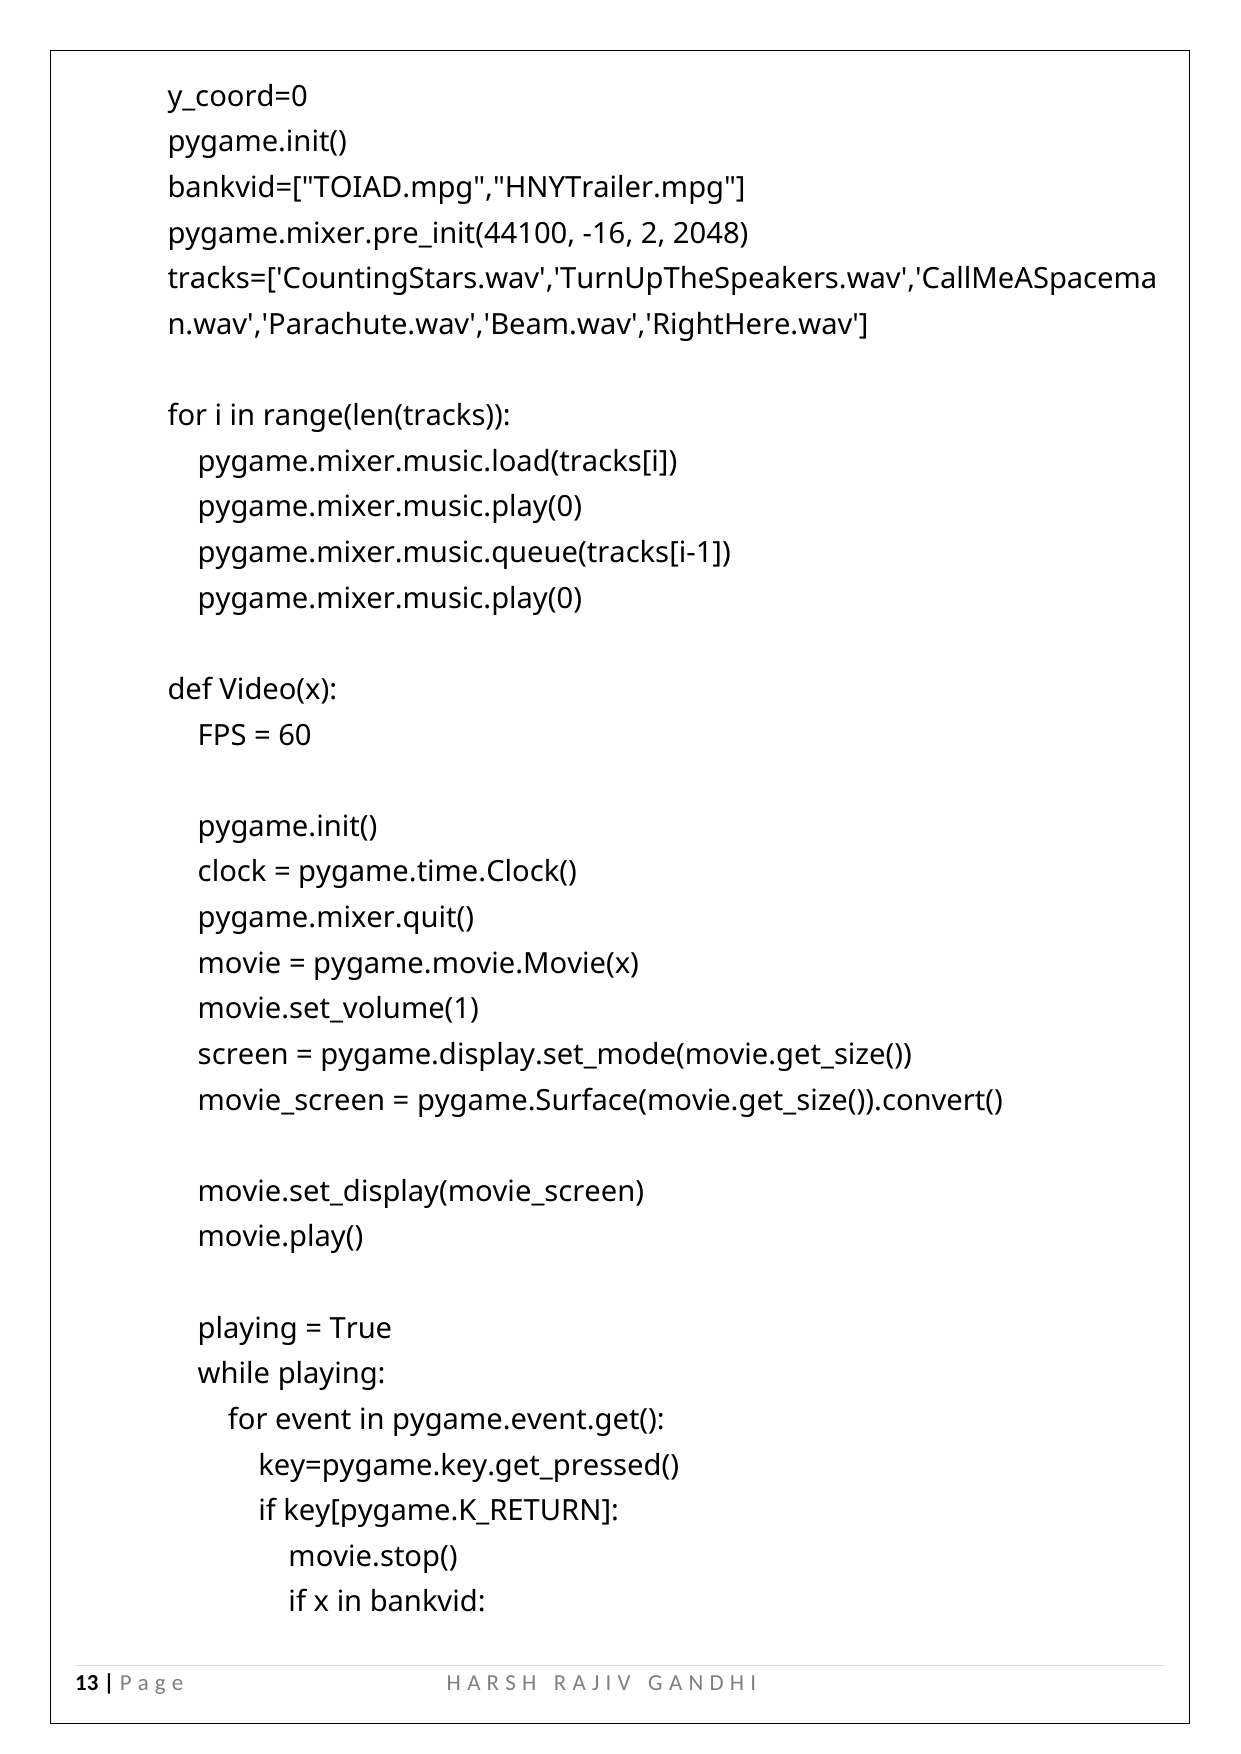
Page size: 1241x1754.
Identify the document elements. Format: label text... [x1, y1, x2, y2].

list if key[pygame.K_RETURN]: [167, 1489, 1165, 1529]
list movie.set_volume(1) [167, 987, 1165, 1027]
list for event in pygame.event.get(): [167, 1398, 1165, 1438]
list pygame.mixer.music.play(0) [167, 486, 1165, 525]
list pygame.init() [167, 121, 1165, 160]
list key=pygame.key.get_pressed() [167, 1444, 1165, 1483]
list tracks=['CountingStars.wav','TurnUpTheSpeakers.wav','CallMeASpaceman.wav','Parachute.wav','Beam.wav','RightHere.wav'] [167, 257, 1165, 343]
list y_coord=0 [167, 75, 1165, 115]
list for i in range(len(tracks)): [167, 394, 1165, 434]
list movie_screen = pygame.Surface(movie.get_size()).convert() [167, 1079, 1165, 1118]
list if x in bankvid: [167, 1581, 1165, 1620]
list pygame.mixer.music.load(tracks[i]) [167, 440, 1165, 480]
list movie = pygame.movie.Movie(x) [167, 942, 1165, 982]
list pygame.init() [167, 805, 1165, 845]
list pygame.mixer.pre_init(44100, -16, 2, 2048) [167, 212, 1165, 252]
list movie.stop() [167, 1535, 1165, 1575]
list pygame.mixer.quit() [167, 896, 1165, 936]
list pygame.mixer.music.play(0) [167, 577, 1165, 617]
list movie.play() [167, 1216, 1165, 1255]
list FPS = 60 [167, 714, 1165, 753]
list movie.set_display(movie_screen) [167, 1170, 1165, 1210]
list screen = pygame.display.set_mode(movie.get_size()) [167, 1033, 1165, 1073]
list clock = pygame.time.Clock() [167, 851, 1165, 890]
list playing = True [167, 1307, 1165, 1347]
list def Video(x): [167, 668, 1165, 708]
list while playing: [167, 1352, 1165, 1392]
list bankvid=["TOIAD.mpg","HNYTrailer.mpg"] [167, 166, 1165, 206]
list pygame.mixer.music.queue(tracks[i-1]) [167, 531, 1165, 571]
